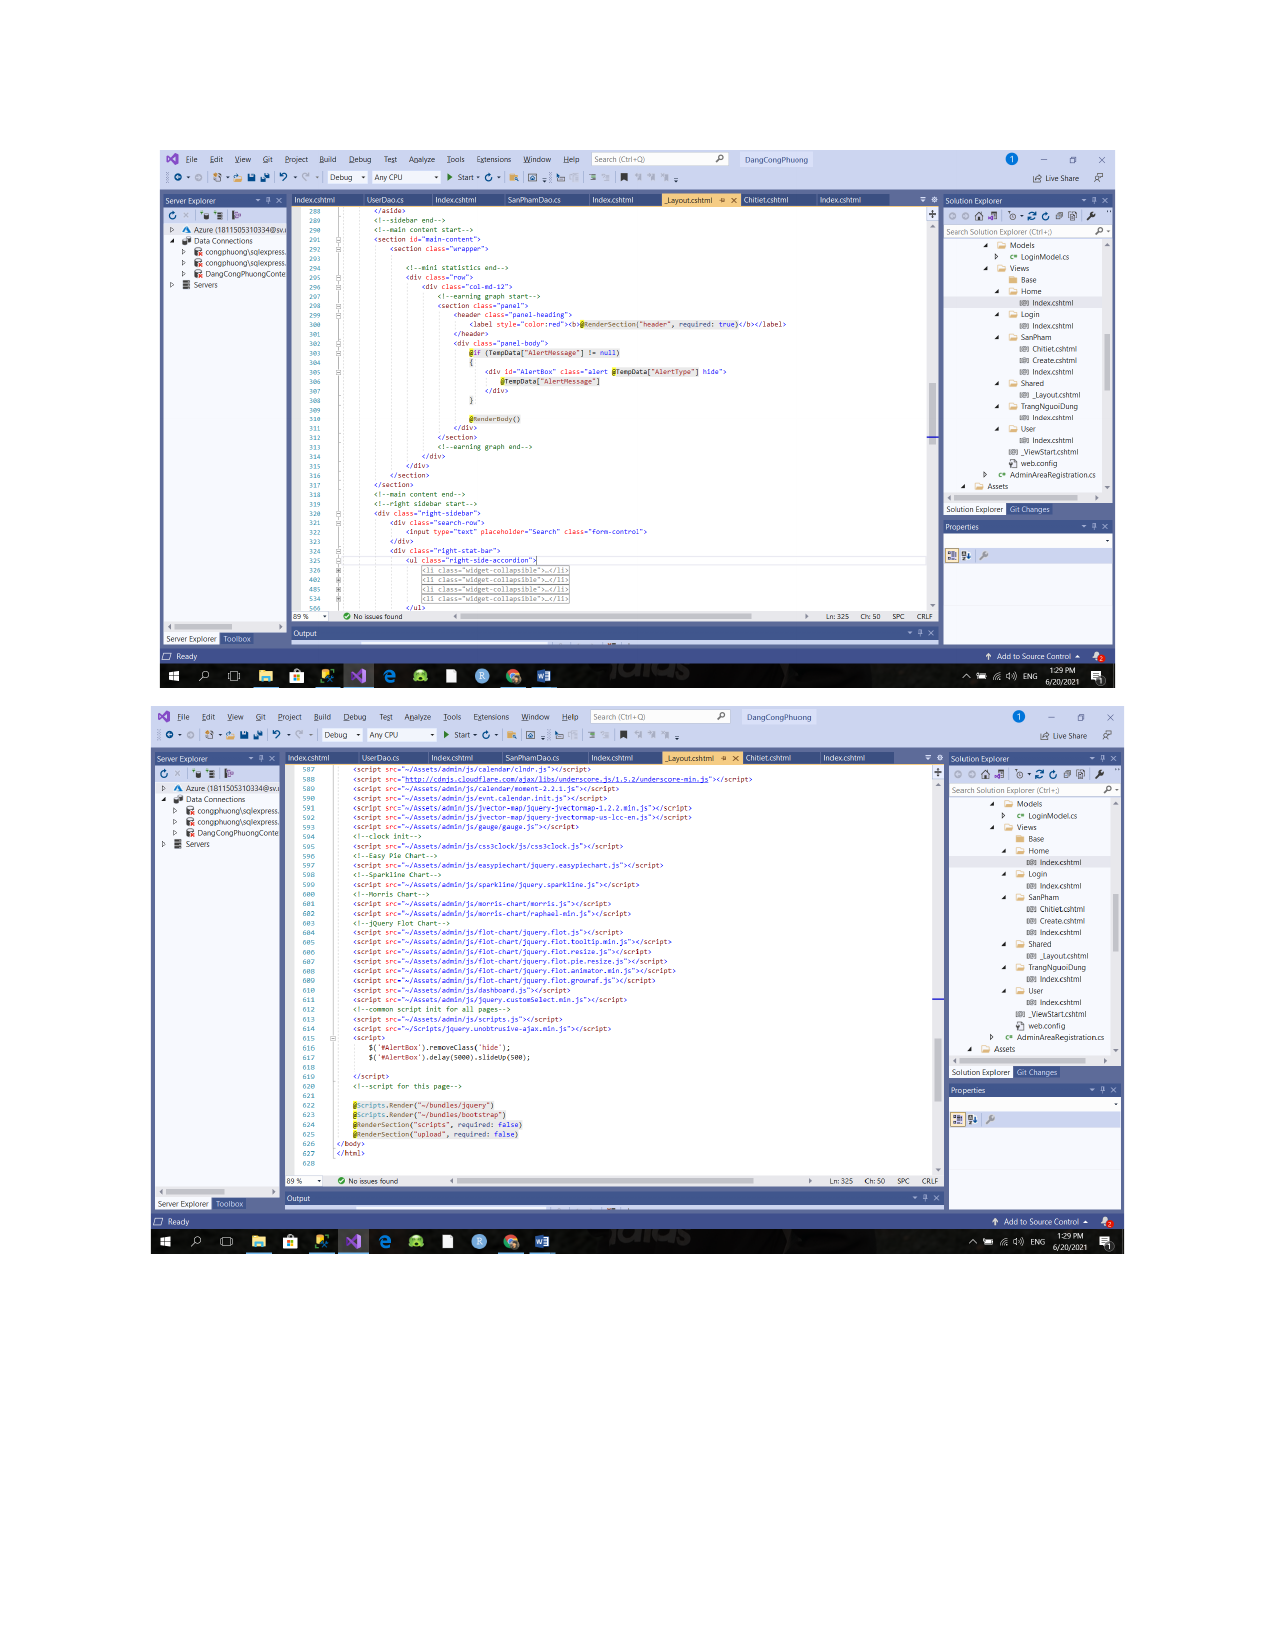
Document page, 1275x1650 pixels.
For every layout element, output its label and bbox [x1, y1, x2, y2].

picture [159, 150, 1116, 688]
picture [150, 706, 1125, 1254]
